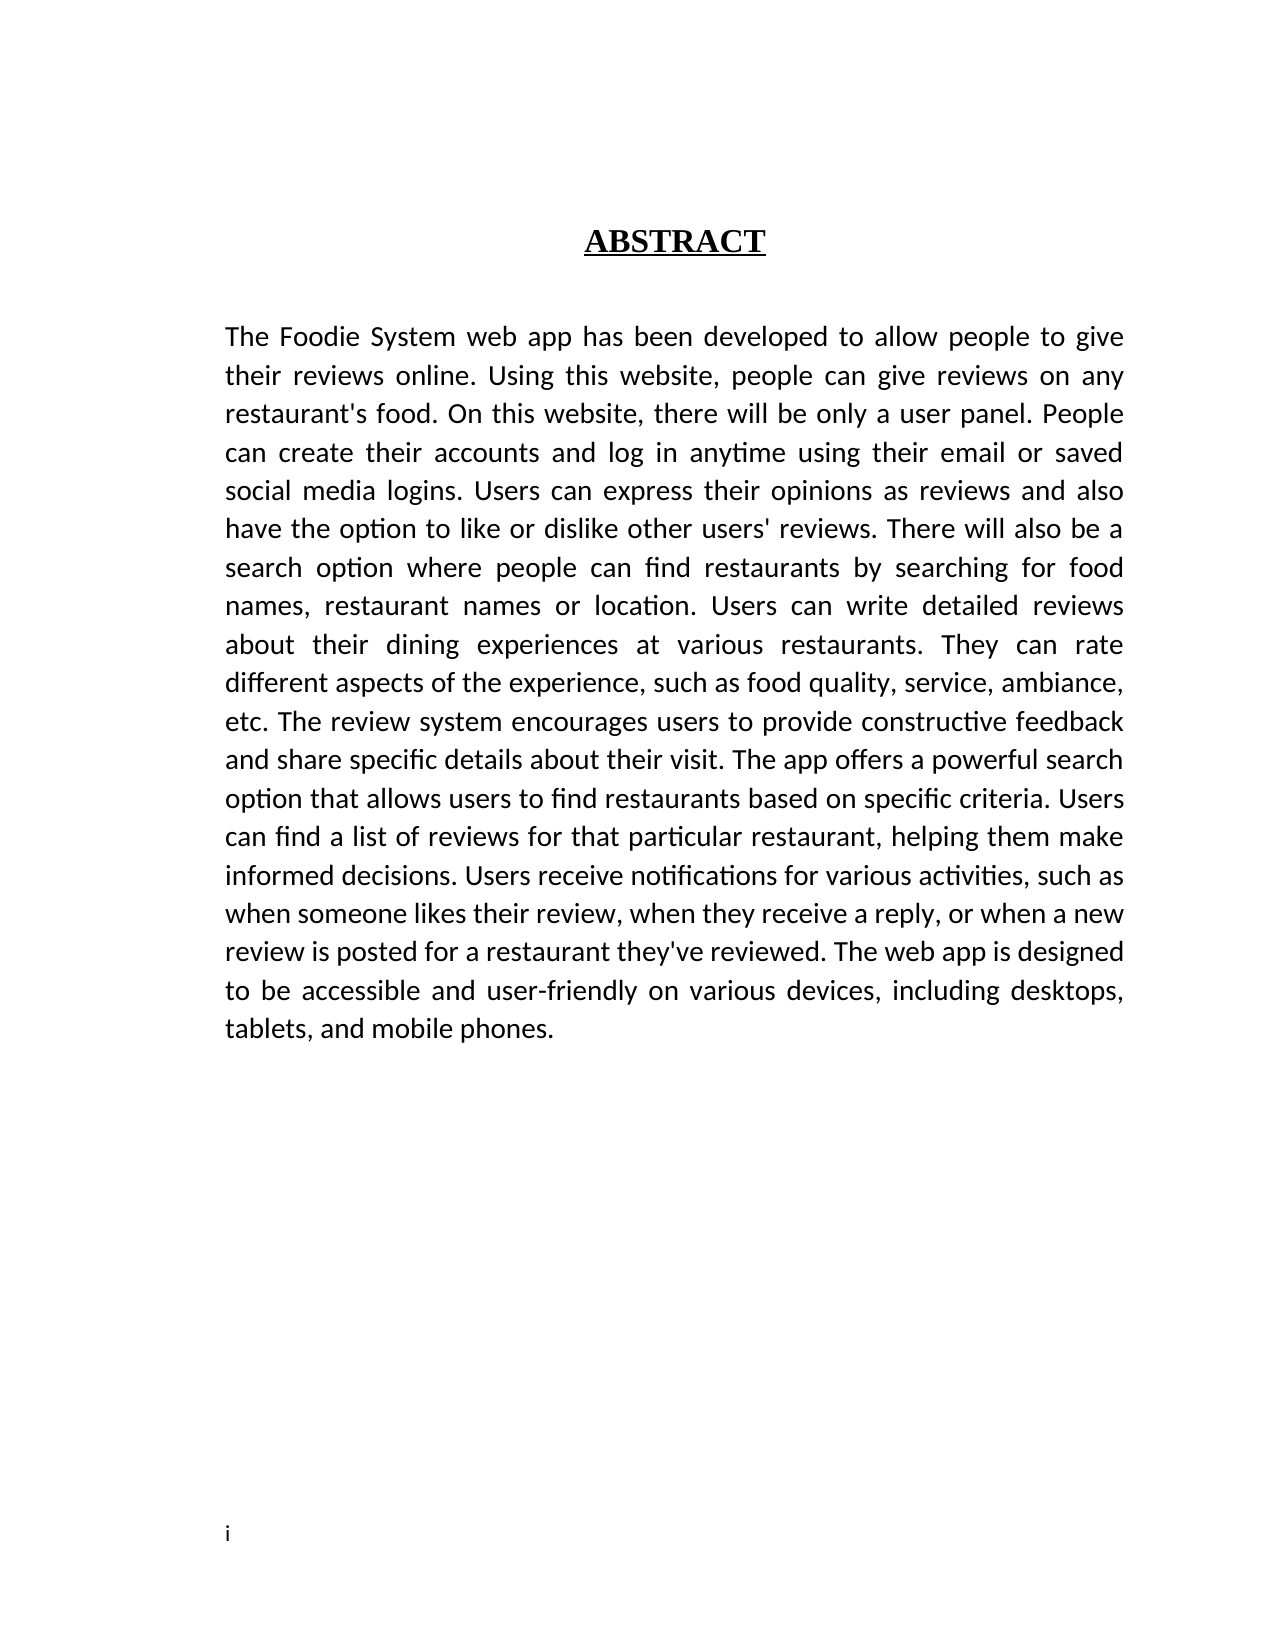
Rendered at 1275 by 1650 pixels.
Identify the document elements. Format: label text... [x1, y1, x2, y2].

text The Foodie System web app has been developed to allow people to give their reviews online. Using this website, people can give reviews on any restaurant's food. On this website, there will be only a user panel. People can create their accounts and log in anytime using their email or saved social media logins. Users can express their opinions as reviews and also have the option to like or dislike other users' reviews. There will also be a search option where people can find restaurants by searching for food names, restaurant names or location. Users can write detailed reviews about their dining experiences at various restaurants. They can rate different aspects of the experience, such as food quality, service, ambiance, etc. The review system encourages users to provide constructive feedback and share specific details about their visit. The app offers a powerful search option that allows users to find restaurants based on specific criteria. Users can find a list of reviews for that particular restaurant, helping them make informed decisions. Users receive notifications for various activities, such as when someone likes their review, when they receive a reply, or when a new review is posted for a restaurant they've reviewed. The web app is designed to be accessible and user-friendly on various devices, including desktops, tablets, and mobile phones. [225, 318, 1125, 1046]
text ABSTRACT [319, 221, 1031, 259]
